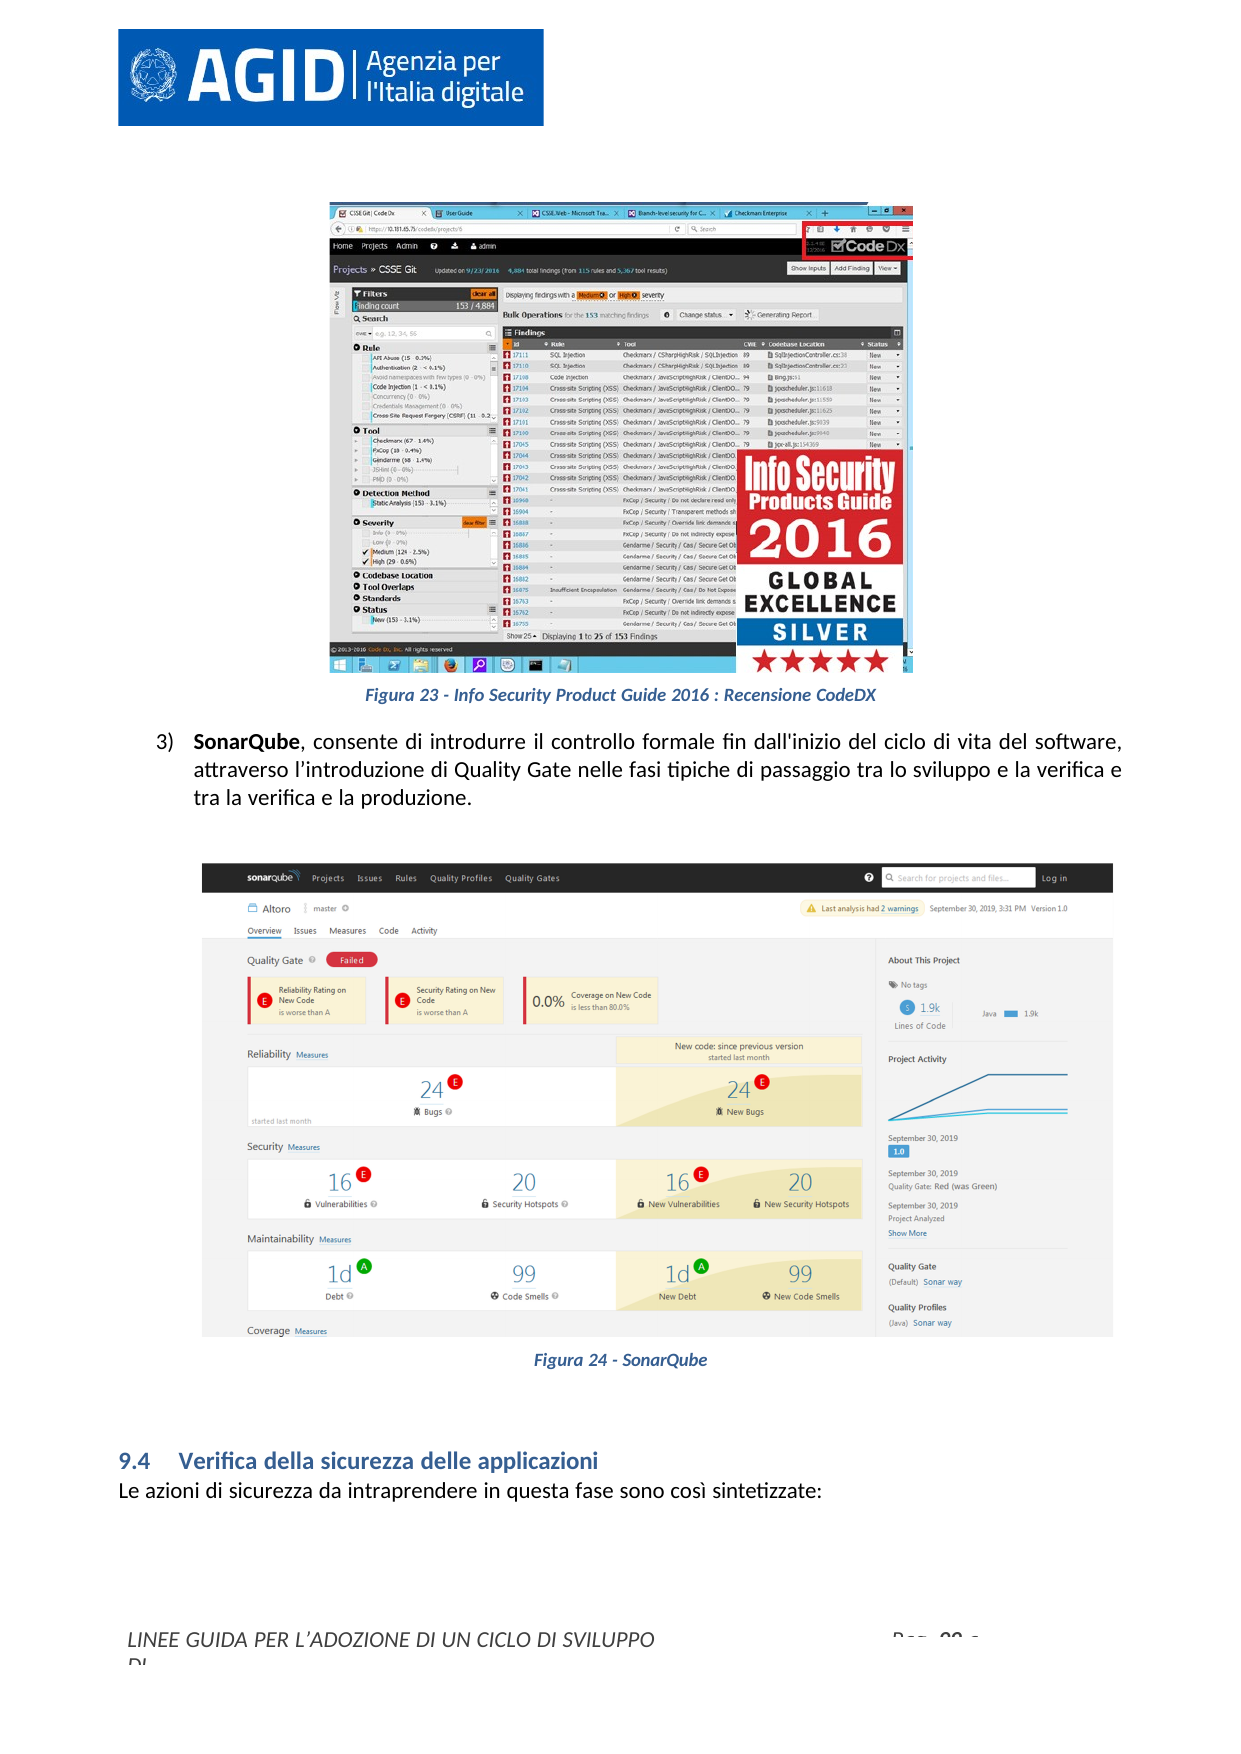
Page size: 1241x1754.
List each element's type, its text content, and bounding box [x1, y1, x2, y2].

picture [201, 863, 1114, 1337]
text Le azioni di sicurezza da intraprendere in questa fase sono così sintetizzate: [118, 1476, 1203, 1504]
picture [329, 202, 913, 673]
picture [118, 29, 544, 126]
text Figura 23 - Info Security Product Guide 2016 : Recensione CodeDX [172, 683, 1069, 706]
list SonarQube, consente di introdurre il controllo formale fin dall'inizio del ciclo di vita del software, attraverso l’introduzione di Quality Gate nelle fasi tipiche di passaggio tra lo sviluppo e la verifica e tra la verifica e la produzione. [156, 727, 1123, 811]
subtitle Verifica della sicurezza delle applicazioni [118, 1446, 1203, 1476]
